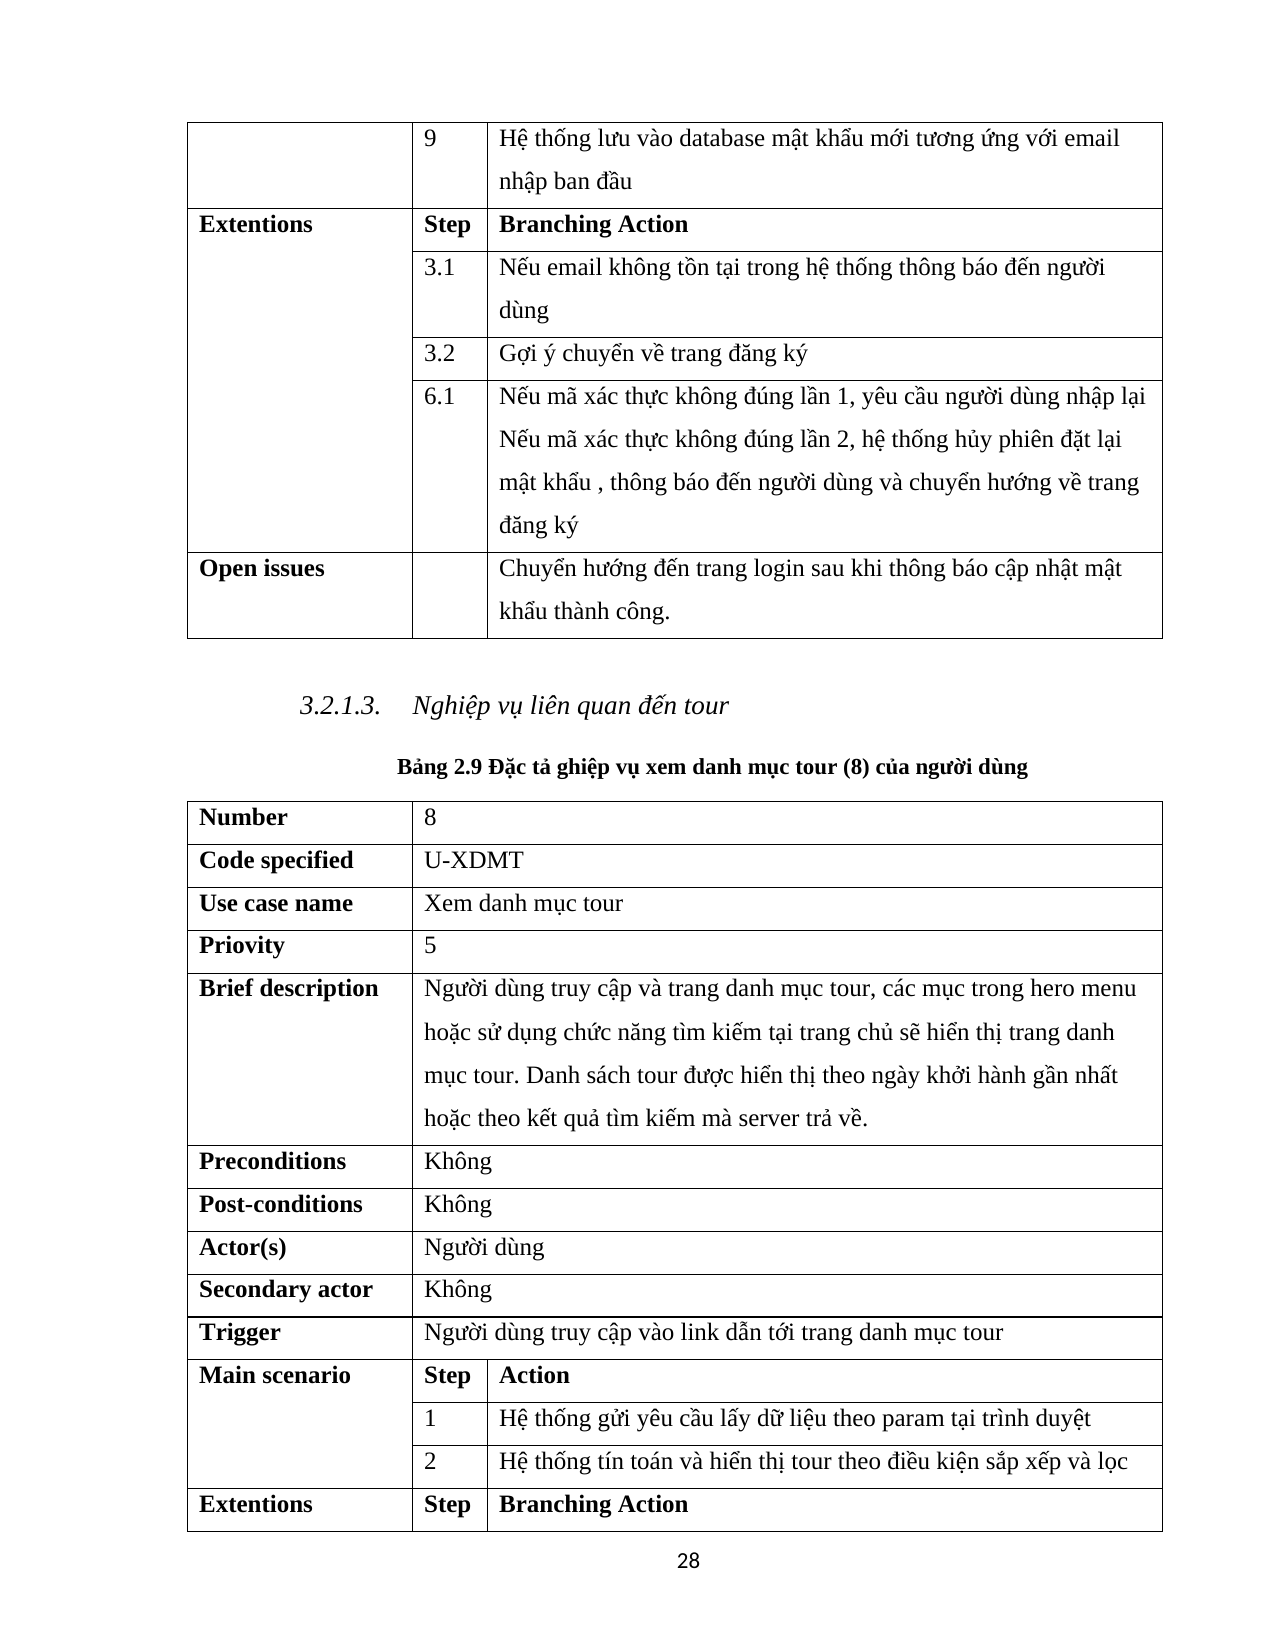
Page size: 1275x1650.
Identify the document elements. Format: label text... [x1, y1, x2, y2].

table_cell Hệ thống lưu vào database mật khẩu mới tương ứng với email nhập ban đầu [488, 123, 1162, 208]
table_cell Code specified [188, 845, 412, 887]
table_cell Không [413, 1275, 1162, 1316]
table_cell Actor(s) [188, 1232, 412, 1273]
table_header Number [188, 802, 412, 844]
table_cell Người dùng truy cập vào link dẫn tới trang danh mục tour [413, 1318, 1162, 1359]
table_cell Step [413, 1360, 487, 1402]
table_cell Step [413, 1489, 487, 1531]
table_header 8 [413, 802, 1162, 844]
subtitle Bảng 2.9 Đặc tả ghiệp vụ xem danh mục tour (8) của người dùng [262, 753, 1162, 779]
table_cell U-XDMT [413, 845, 1162, 887]
table_cell Extentions [188, 209, 412, 552]
table_cell Trigger [188, 1318, 412, 1359]
table_cell Không [413, 1146, 1162, 1188]
table_cell Xem danh mục tour [413, 888, 1162, 929]
table_cell 2 [413, 1446, 487, 1488]
table_cell Brief description [188, 974, 412, 1145]
table_cell Hệ thống tín toán và hiển thị tour theo điều kiện sắp xếp và lọc [488, 1446, 1162, 1488]
table_cell Main scenario [188, 1360, 412, 1488]
table_cell Nếu mã xác thực không đúng lần 1, yêu cầu người dùng nhập lại Nếu mã xác thực không đúng lần 2, hệ thống hủy phiên đặt lại mật khẩu , thông báo đến người dùng và chuyển hướng về trang đăng ký [488, 381, 1162, 552]
table_cell Priovity [188, 931, 412, 972]
table_cell Hệ thống gửi yêu cầu lấy dữ liệu theo param tại trình duyệt [488, 1403, 1162, 1445]
table_cell 5 [413, 931, 1162, 972]
table_cell Secondary actor [188, 1275, 412, 1316]
table_cell Không [413, 1189, 1162, 1231]
table_cell Người dùng [413, 1232, 1162, 1273]
table_cell Step [413, 209, 487, 251]
table_cell 1 [413, 1403, 487, 1445]
table_cell [413, 553, 487, 638]
table_cell Post-conditions [188, 1189, 412, 1231]
table_cell 9 [413, 123, 487, 208]
table_cell Branching Action [488, 209, 1162, 251]
table_cell 3.2 [413, 338, 487, 380]
table_cell 3.1 [413, 252, 487, 337]
table_cell Use case name [188, 888, 412, 929]
table_cell Chuyển hướng đến trang login sau khi thông báo cập nhật mật khẩu thành công. [488, 553, 1162, 638]
table_cell 6.1 [413, 381, 487, 552]
table_cell Preconditions [188, 1146, 412, 1188]
list Nghiệp vụ liên quan đến tour [300, 689, 1162, 721]
table_cell Extentions [188, 1489, 412, 1531]
table_cell Gợi ý chuyển về trang đăng ký [488, 338, 1162, 380]
table_cell Action [488, 1360, 1162, 1402]
table_cell Nếu email không tồn tại trong hệ thống thông báo đến người dùng [488, 252, 1162, 337]
table_cell Người dùng truy cập và trang danh mục tour, các mục trong hero menu hoặc sử dụng chức năng tìm kiếm tại trang chủ sẽ hiển thị trang danh mục tour. Danh sách tour được hiển thị theo ngày khởi hành gần nhất hoặc theo kết quả tìm kiếm mà server trả về. [413, 974, 1162, 1145]
table_cell Branching Action [488, 1489, 1162, 1531]
table_cell Open issues [188, 553, 412, 638]
